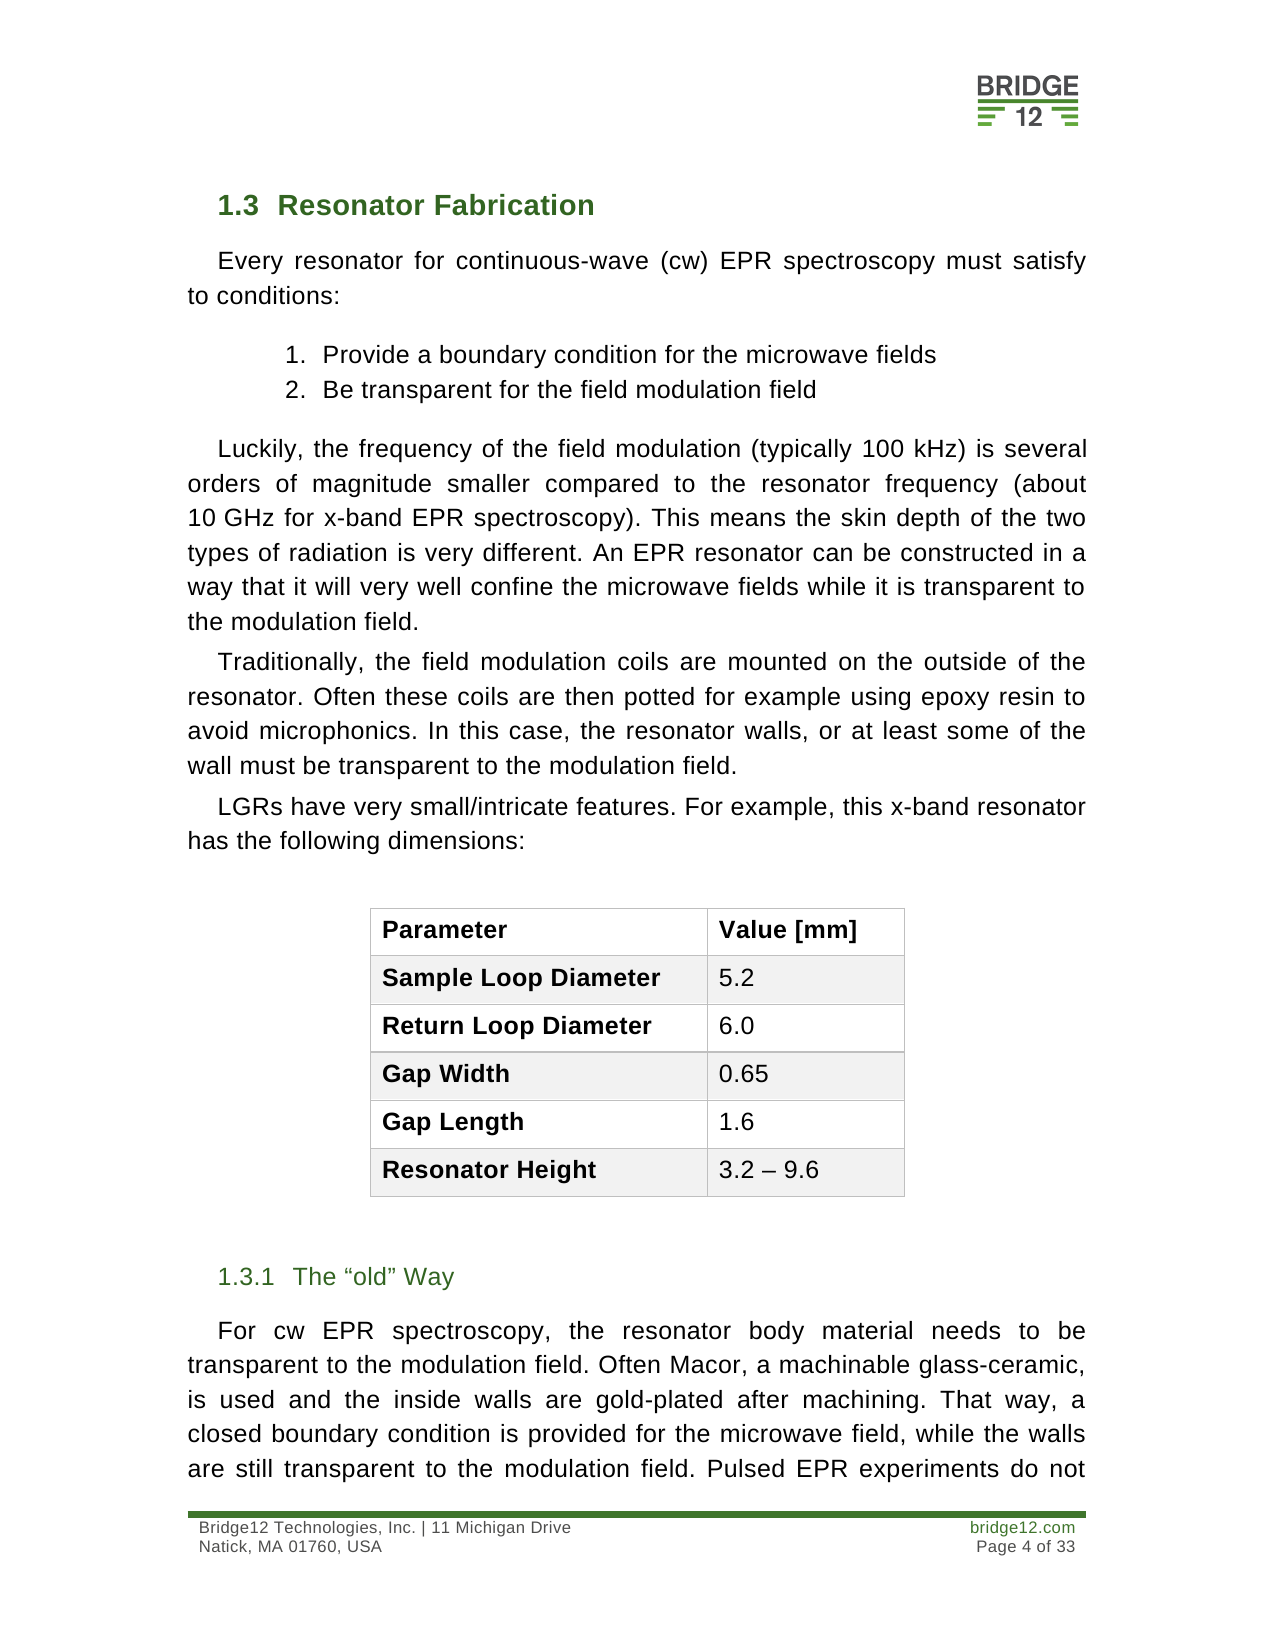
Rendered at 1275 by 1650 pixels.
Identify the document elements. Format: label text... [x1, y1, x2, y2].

table_cell 3.2 – 9.6 [708, 1149, 904, 1196]
table_cell Gap Width [371, 1053, 707, 1099]
subtitle The “old” Way [217, 1262, 1087, 1291]
table_cell Resonator Height [371, 1149, 707, 1196]
table_cell Return Loop Diameter [371, 1005, 707, 1051]
text Traditionally, the field modulation coils are mounted on the outside of the resonator. Often these coils are then potted for example using epoxy resin to avoid microphonics. In this case, the resonator walls, or at least some of the wall must be transparent to the modulation field. [187, 647, 1087, 779]
table_cell Sample Loop Diameter [371, 956, 707, 1003]
table_cell Gap Length [371, 1101, 707, 1147]
table_cell 5.2 [708, 956, 904, 1003]
table_cell 0.65 [708, 1053, 904, 1099]
table_cell 1.6 [708, 1101, 904, 1147]
picture [977, 75, 1079, 126]
text LGRs have very small/intricate features. For example, this x-band resonator has the following dimensions: [187, 791, 1087, 855]
table_header Parameter [371, 909, 707, 955]
table_cell 6.0 [708, 1005, 904, 1051]
subtitle Resonator Fabrication [217, 188, 1087, 221]
text Every resonator for continuous-wave (cw) EPR spectroscopy must satisfy to conditions: [187, 246, 1087, 309]
table_header Value [mm] [708, 909, 904, 955]
text Luckily, the frequency of the field modulation (typically 100 kHz) is several orders of magnitude smaller compared to the resonator frequency (about 10 GHz for x-band EPR spectroscopy). This means the skin depth of the two types of radiation is very different. An EPR resonator can be constructed in a way that it will very well confine the microwave fields while it is transparent to the modulation field. [187, 434, 1087, 635]
list Provide a boundary condition for the microwave fields [285, 340, 1087, 369]
list Be transparent for the field modulation field [285, 375, 1087, 403]
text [187, 1316, 1087, 1483]
